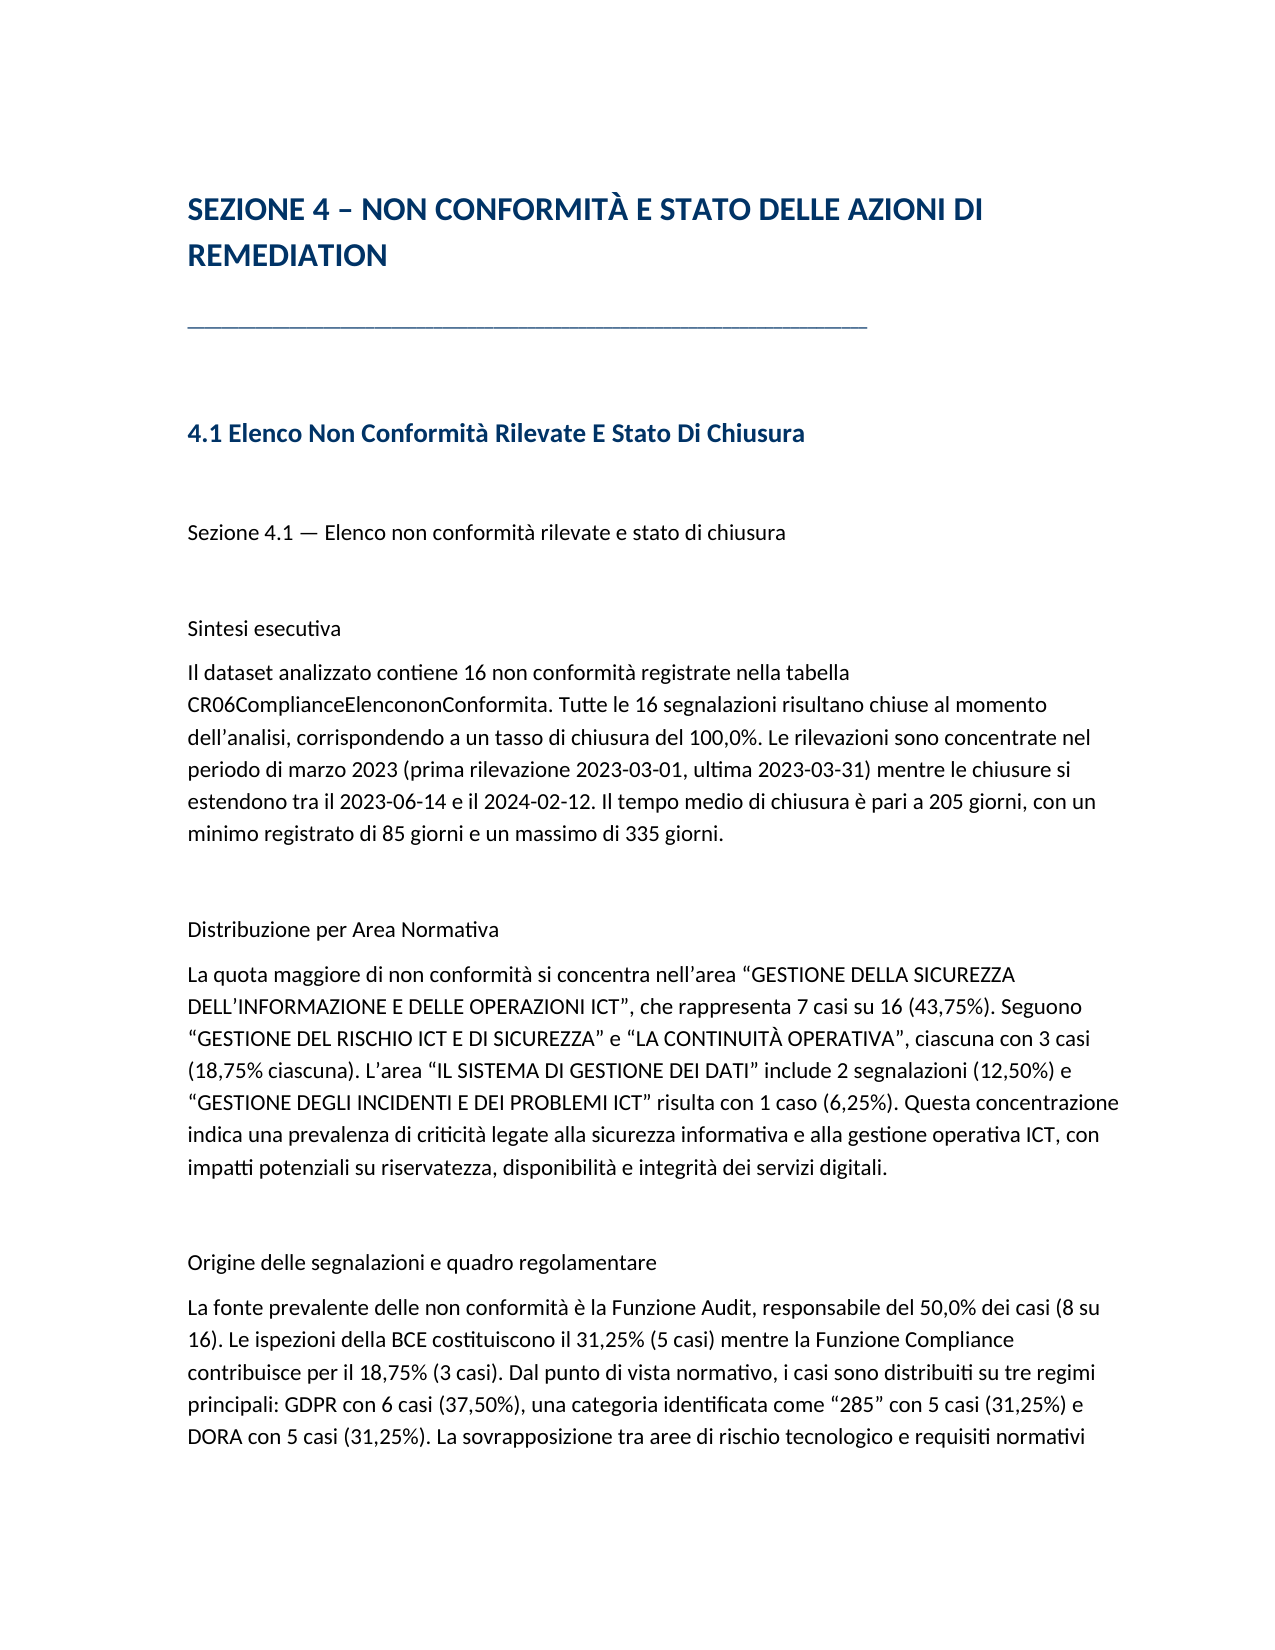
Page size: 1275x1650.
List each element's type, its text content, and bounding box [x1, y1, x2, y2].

text 4.1 Elenco Non Conformità Rilevate E Stato Di Chiusura [187, 416, 1125, 449]
text ________________________________________________________________________________ [187, 306, 1125, 332]
text La quota maggiore di non conformità si concentra nell’area “GESTIONE DELLA SICUREZZA DELL’INFORMAZIONE E DELLE OPERAZIONI ICT”, che rappresenta 7 casi su 16 (43,75%). Seguono “GESTIONE DEL RISCHIO ICT E DI SICUREZZA” e “LA CONTINUITÀ OPERATIVA”, ciascuna con 3 casi (18,75% ciascuna). L’area “IL SISTEMA DI GESTIONE DEI DATI” include 2 segnalazioni (12,50%) e “GESTIONE DEGLI INCIDENTI E DEI PROBLEMI ICT” risulta con 1 caso (6,25%). Questa concentrazione indica una prevalenza di criticità legate alla sicurezza informativa e alla gestione operativa ICT, con impatti potenziali su riservatezza, disponibilità e integrità dei servizi digitali. [187, 960, 1125, 1181]
text Sintesi esecutiva [187, 614, 1125, 642]
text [187, 1293, 1125, 1450]
text Origine delle segnalazioni e quadro regolamentare [187, 1248, 1125, 1277]
text Sezione 4.1 — Elenco non conformità rilevate e stato di chiusura [187, 518, 1125, 546]
text Distribuzione per Area Normativa [187, 915, 1125, 943]
text Il dataset analizzato contiene 16 non conformità registrate nella tabella CR06ComplianceElencononConformita. Tutte le 16 segnalazioni risultano chiuse al momento dell’analisi, corrispondendo a un tasso di chiusura del 100,0%. Le rilevazioni sono concentrate nel periodo di marzo 2023 (prima rilevazione 2023-03-01, ultima 2023-03-31) mentre le chiusure si estendono tra il 2023-06-14 e il 2024-02-12. Il tempo medio di chiusura è pari a 205 giorni, con un minimo registrato di 85 giorni e un massimo di 335 giorni. [187, 658, 1125, 847]
text SEZIONE 4 – NON CONFORMITÀ E STATO DELLE AZIONI DI REMEDIATION [187, 187, 1125, 275]
